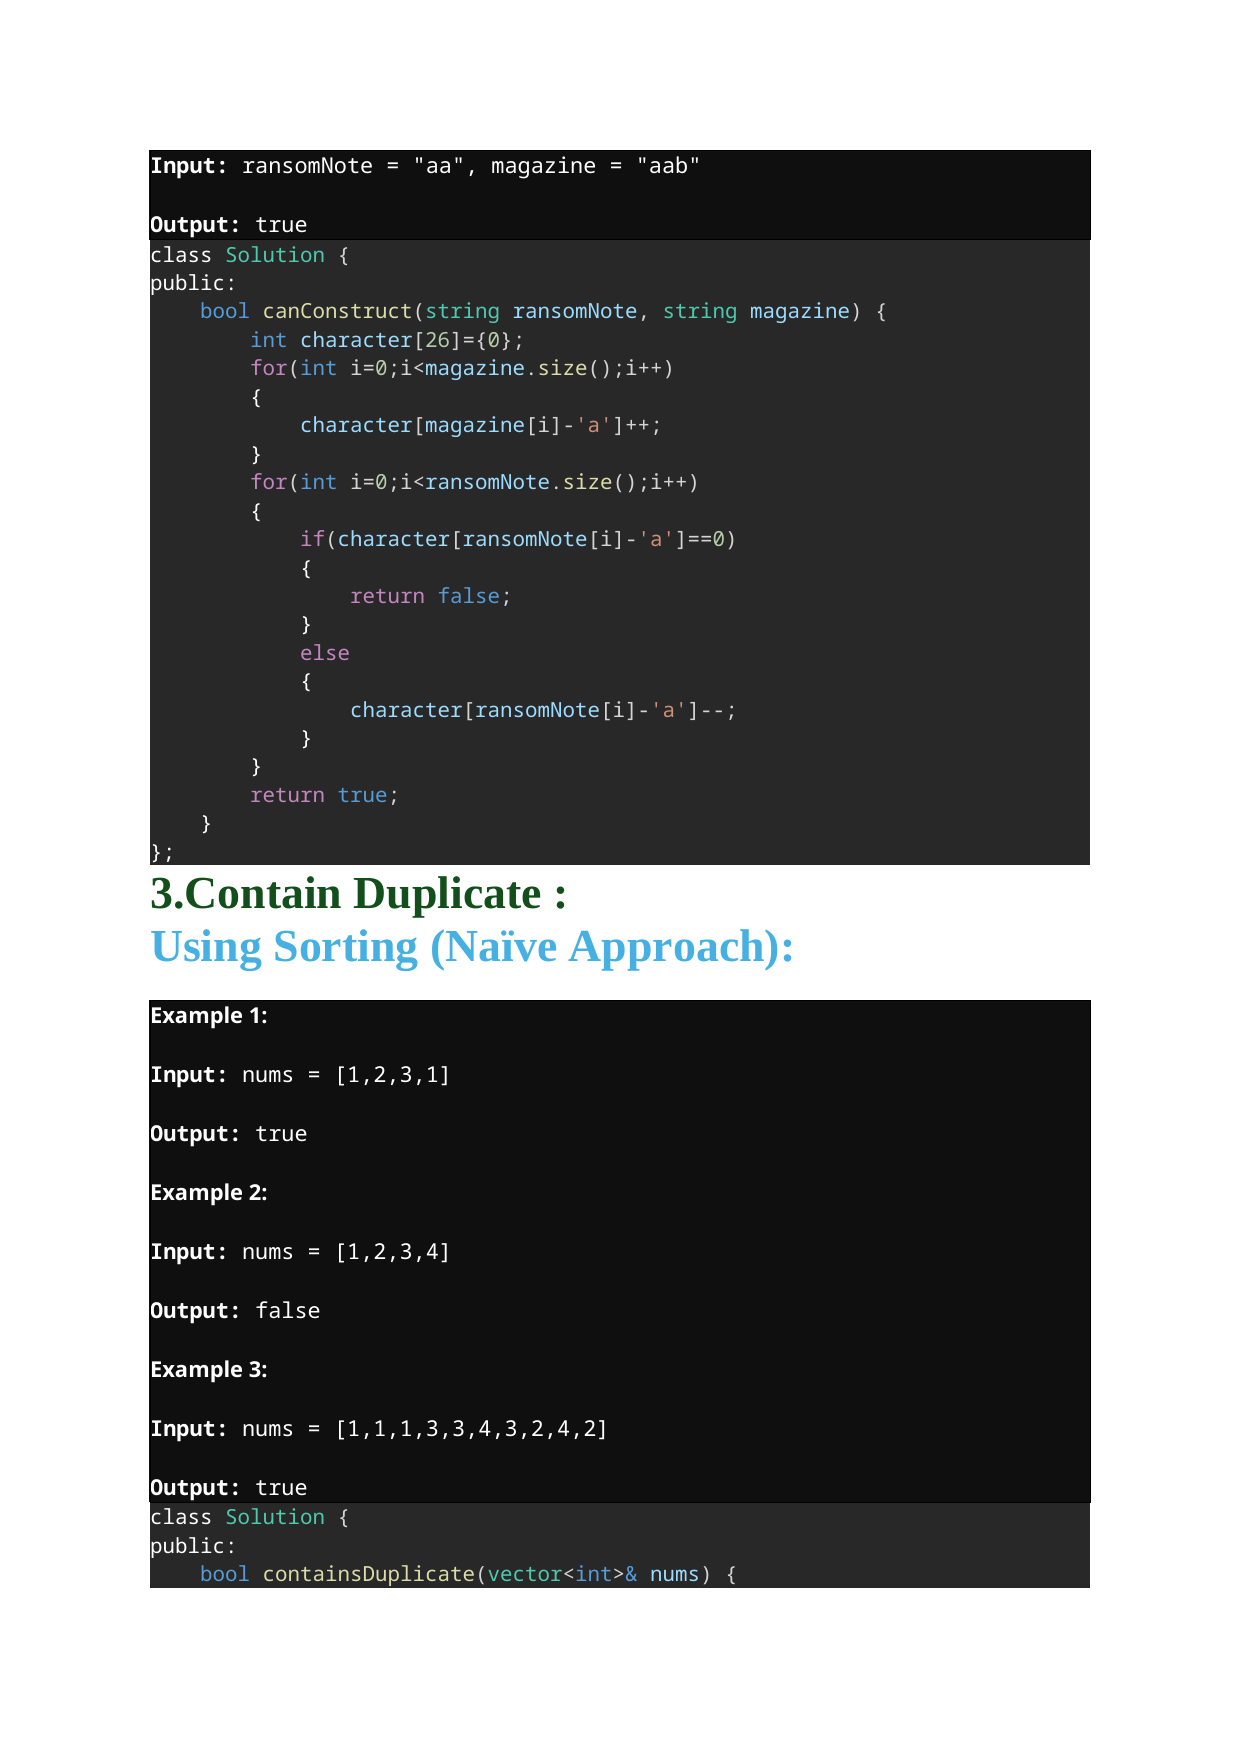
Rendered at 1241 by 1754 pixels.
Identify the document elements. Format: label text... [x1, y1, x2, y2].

text Example 1: [151, 1001, 1090, 1030]
text else [150, 638, 1090, 666]
text for(int i=0;i<magazine.size();i++) [150, 353, 1090, 382]
text } [150, 723, 1090, 752]
text { [150, 496, 1090, 524]
text bool containsDuplicate(vector<int>& nums) { [150, 1559, 1090, 1588]
text Input: nums = [1,2,3,4] [151, 1236, 1090, 1266]
text Output: true [151, 1472, 1090, 1502]
text Input: nums = [1,2,3,1] [151, 1059, 1090, 1089]
text } [150, 808, 1090, 837]
text Output: true [151, 1118, 1090, 1148]
text int character[26]={0}; [150, 325, 1090, 353]
text } [150, 609, 1090, 638]
text for(int i=0;i<ransomNote.size();i++) [150, 467, 1090, 496]
text Output: true [151, 209, 1090, 239]
text bool canConstruct(string ransomNote, string magazine) { [150, 297, 1090, 325]
text public: [150, 1531, 1090, 1559]
text { [150, 666, 1090, 695]
text if(character[ransomNote[i]-'a']==0) [150, 524, 1090, 553]
list Using Sorting (Naïve Approach): [150, 918, 1090, 971]
text class Solution { [150, 1503, 1090, 1531]
text public: [150, 268, 1090, 297]
text return false; [150, 581, 1090, 609]
text Example 2: [151, 1177, 1090, 1207]
text { [150, 553, 1090, 581]
text class Solution { [150, 240, 1090, 268]
text Input: nums = [1,1,1,3,3,4,3,2,4,2] [151, 1413, 1090, 1443]
text }; [150, 837, 1090, 865]
text Example 3: [151, 1354, 1090, 1384]
text character[ransomNote[i]-'a']--; [150, 695, 1090, 723]
text } [150, 439, 1090, 467]
text { [150, 382, 1090, 410]
list 3.Contain Duplicate : [150, 865, 1090, 918]
text Output: false [151, 1295, 1090, 1325]
text return true; [150, 780, 1090, 808]
text } [150, 752, 1090, 780]
text Input: ransomNote = "aa", magazine = "aab" [151, 151, 1090, 180]
text character[magazine[i]-'a']++; [150, 410, 1090, 439]
